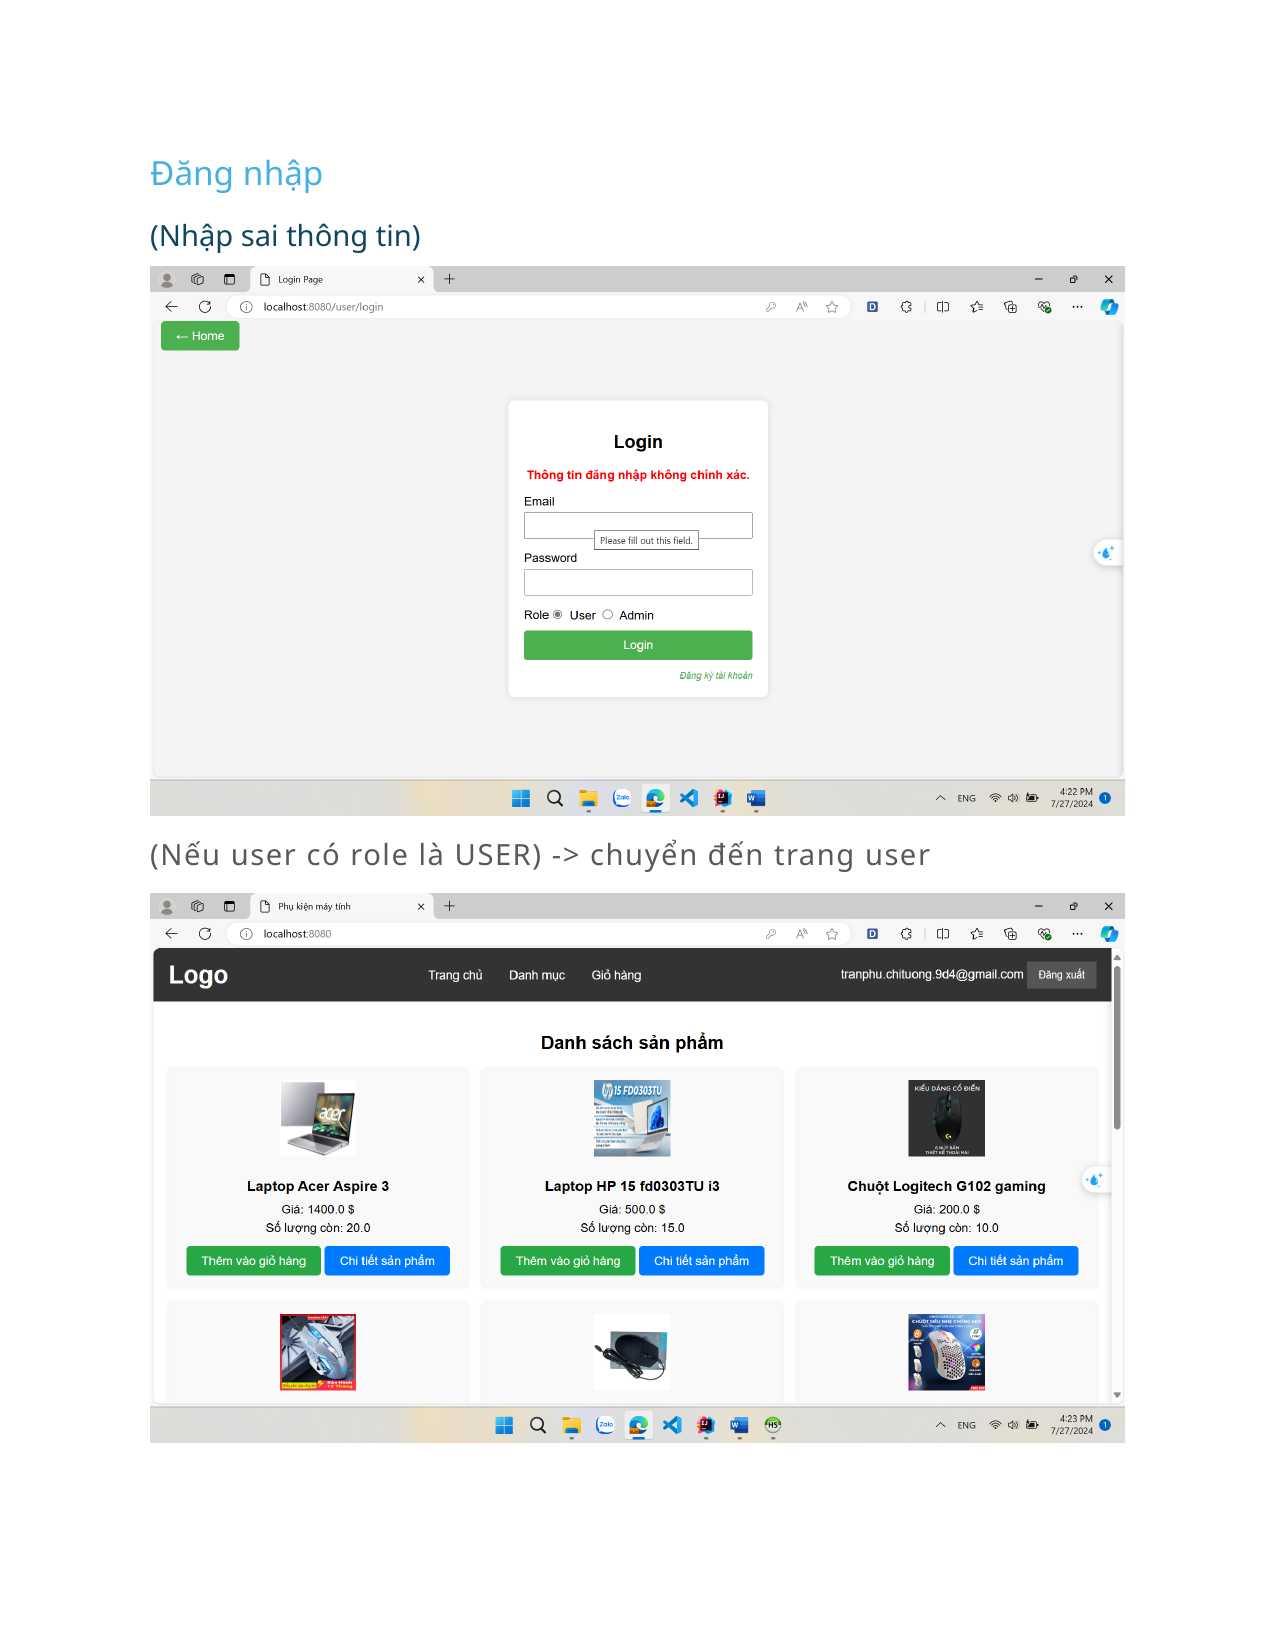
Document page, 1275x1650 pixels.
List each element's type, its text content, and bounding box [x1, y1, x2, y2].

picture [150, 893, 1125, 1443]
subtitle (Nhập sai thông tin) [150, 216, 1125, 255]
subtitle Đăng nhập [150, 150, 1125, 195]
picture [150, 266, 1125, 816]
subtitle (Nếu user có role là USER) -> chuyển đến trang user [150, 834, 1125, 874]
